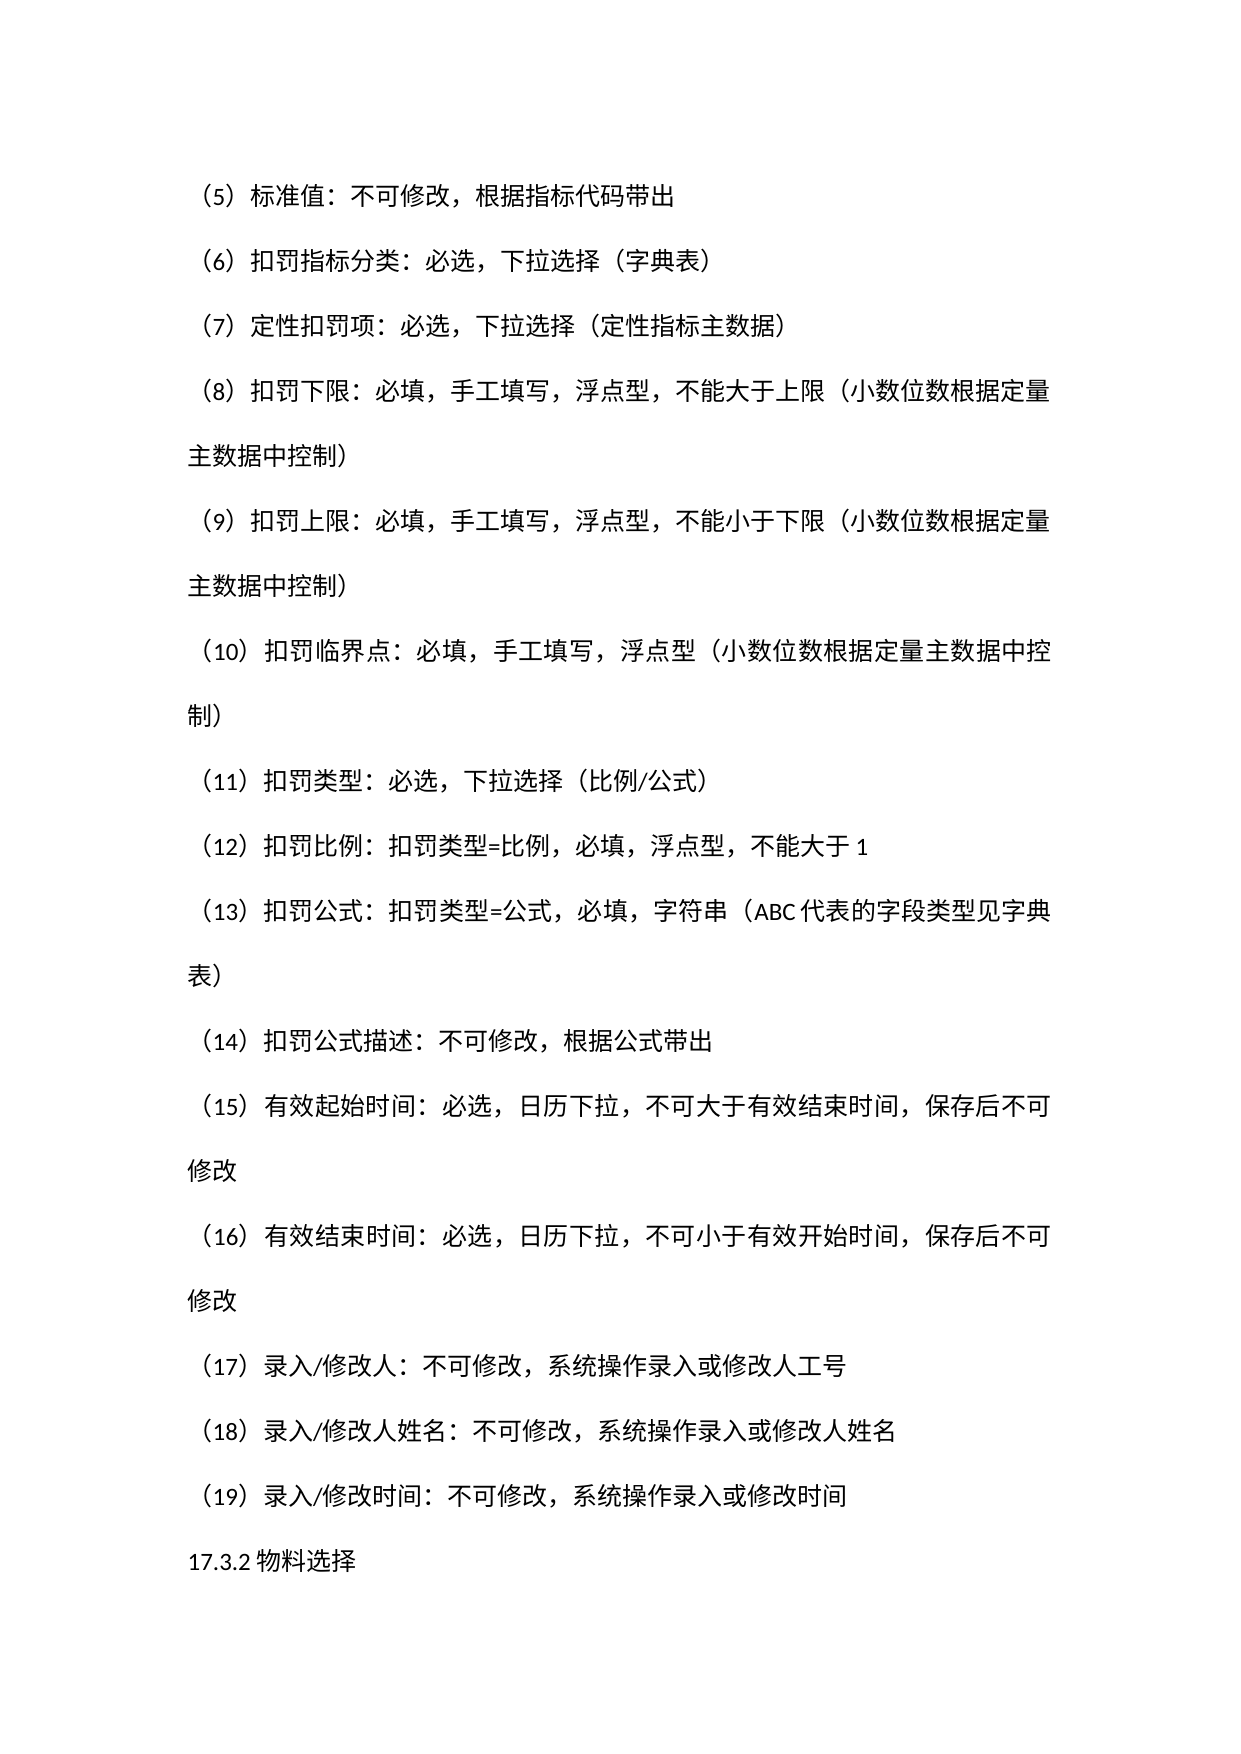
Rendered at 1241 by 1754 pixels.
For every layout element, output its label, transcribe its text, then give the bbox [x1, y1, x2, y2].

text （17）录入/修改人：不可修改，系统操作录入或修改人工号 [187, 1332, 1053, 1397]
text （11）扣罚类型：必选，下拉选择（比例/公式） [187, 747, 1053, 812]
text （10）扣罚临界点：必填，手工填写，浮点型（小数位数根据定量主数据中控制） [187, 617, 1053, 747]
text （7）定性扣罚项：必选，下拉选择（定性指标主数据） [187, 292, 1053, 357]
text （9）扣罚上限：必填，手工填写，浮点型，不能小于下限（小数位数根据定量主数据中控制） [187, 487, 1053, 617]
text （14）扣罚公式描述：不可修改，根据公式带出 [187, 1007, 1053, 1072]
text （12）扣罚比例：扣罚类型=比例，必填，浮点型，不能大于1 [187, 812, 1053, 877]
text （16）有效结束时间：必选，日历下拉，不可小于有效开始时间，保存后不可修改 [187, 1202, 1053, 1332]
text （6）扣罚指标分类：必选，下拉选择（字典表） [187, 227, 1053, 292]
text （15）有效起始时间：必选，日历下拉，不可大于有效结束时间，保存后不可修改 [187, 1072, 1053, 1202]
text （13）扣罚公式：扣罚类型=公式，必填，字符串（ABC代表的字段类型见字典表） [187, 877, 1053, 1007]
text （8）扣罚下限：必填，手工填写，浮点型，不能大于上限（小数位数根据定量主数据中控制） [187, 357, 1053, 487]
text （19）录入/修改时间：不可修改，系统操作录入或修改时间 [187, 1462, 1053, 1527]
text （18）录入/修改人姓名：不可修改，系统操作录入或修改人姓名 [187, 1397, 1053, 1462]
text 17.3.2物料选择 [187, 1527, 1053, 1592]
text （5）标准值：不可修改，根据指标代码带出 [187, 162, 1053, 227]
